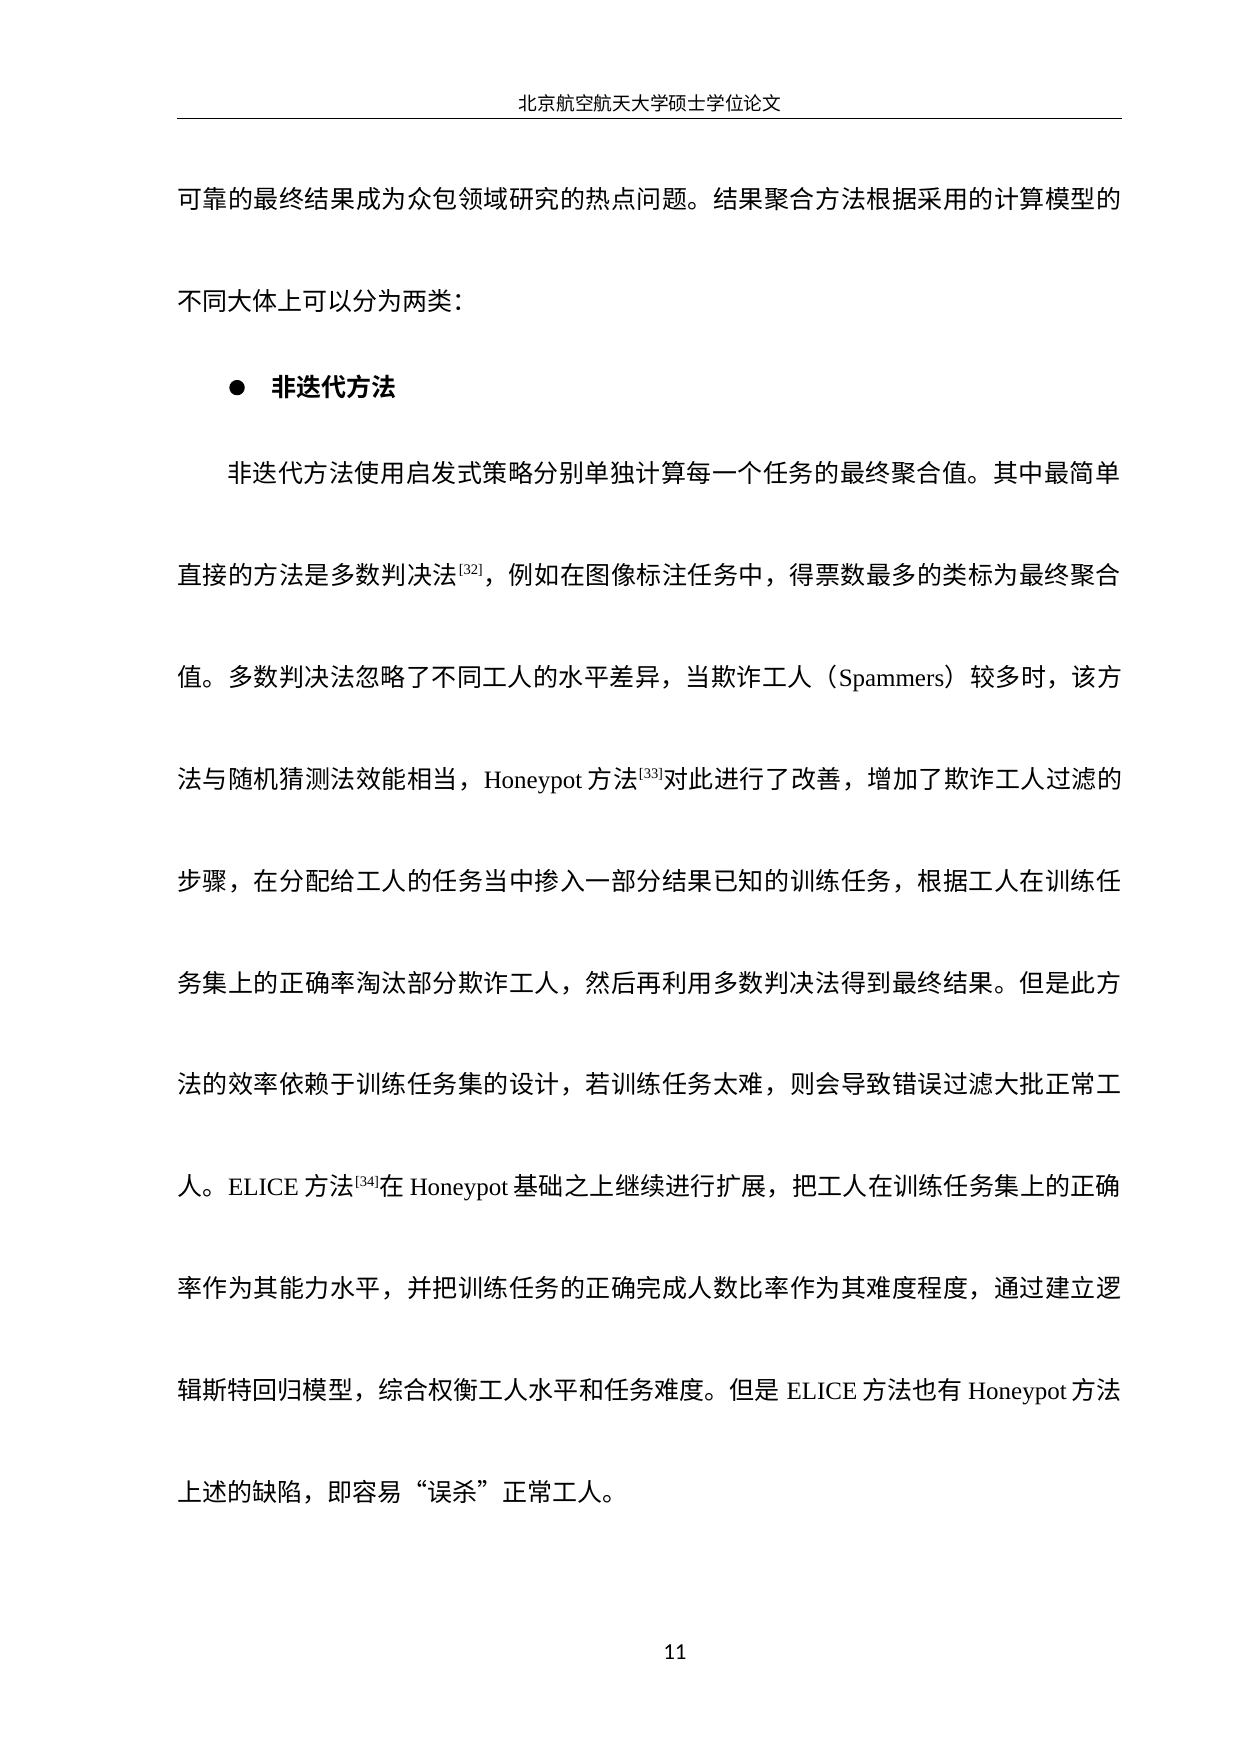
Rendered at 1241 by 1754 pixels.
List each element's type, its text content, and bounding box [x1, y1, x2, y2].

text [177, 164, 1122, 334]
text 非迭代方法使用启发式策略分别单独计算每一个任务的最终聚合值。其中最简单直接的方法是多数判决法[32]，例如在图像标注任务中，得票数最多的类标为最终聚合值。多数判决法忽略了不同工人的水平差异，当欺诈工人（Spammers）较多时，该方法与随机猜测法效能相当，Honeypot方法[33]对此进行了改善，增加了欺诈工人过滤的步骤，在分配给工人的任务当中掺入一部分结果已知的训练任务，根据工人在训练任务集上的正确率淘汰部分欺诈工人，然后再利用多数判决法得到最终结果。但是此方法的效率依赖于训练任务集的设计，若训练任务太难，则会导致错误过滤大批正常工人。ELICE方法[34]在Honeypot基础之上继续进行扩展，把工人在训练任务集上的正确率作为其能力水平，并把训练任务的正确完成人数比率作为其难度程度，通过建立逻辑斯特回归模型，综合权衡工人水平和任务难度。但是ELICE方法也有Honeypot方法上述的缺陷，即容易“误杀”正常工人。 [177, 438, 1122, 1524]
list 非迭代方法 [227, 352, 1122, 420]
